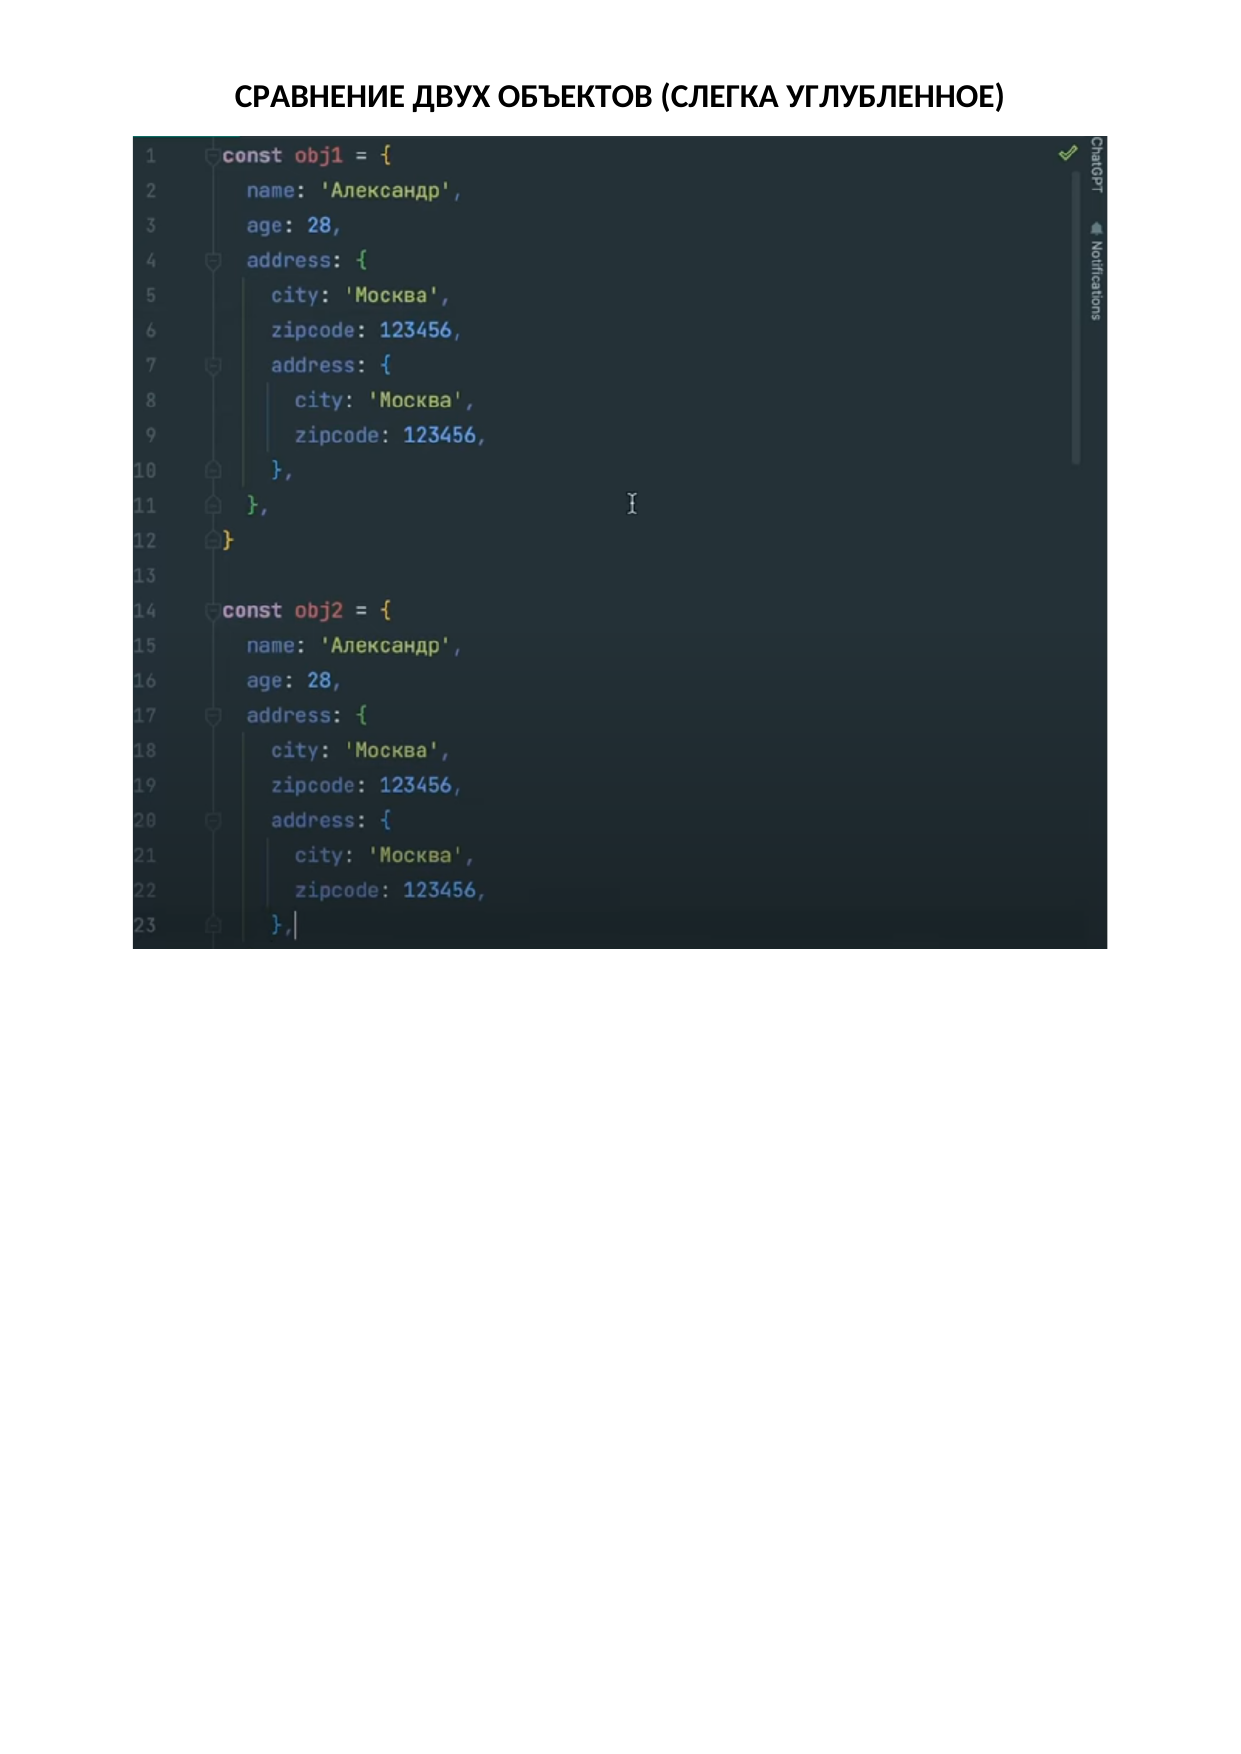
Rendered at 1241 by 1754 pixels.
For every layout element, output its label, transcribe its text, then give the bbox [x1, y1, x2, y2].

picture [132, 136, 1108, 949]
